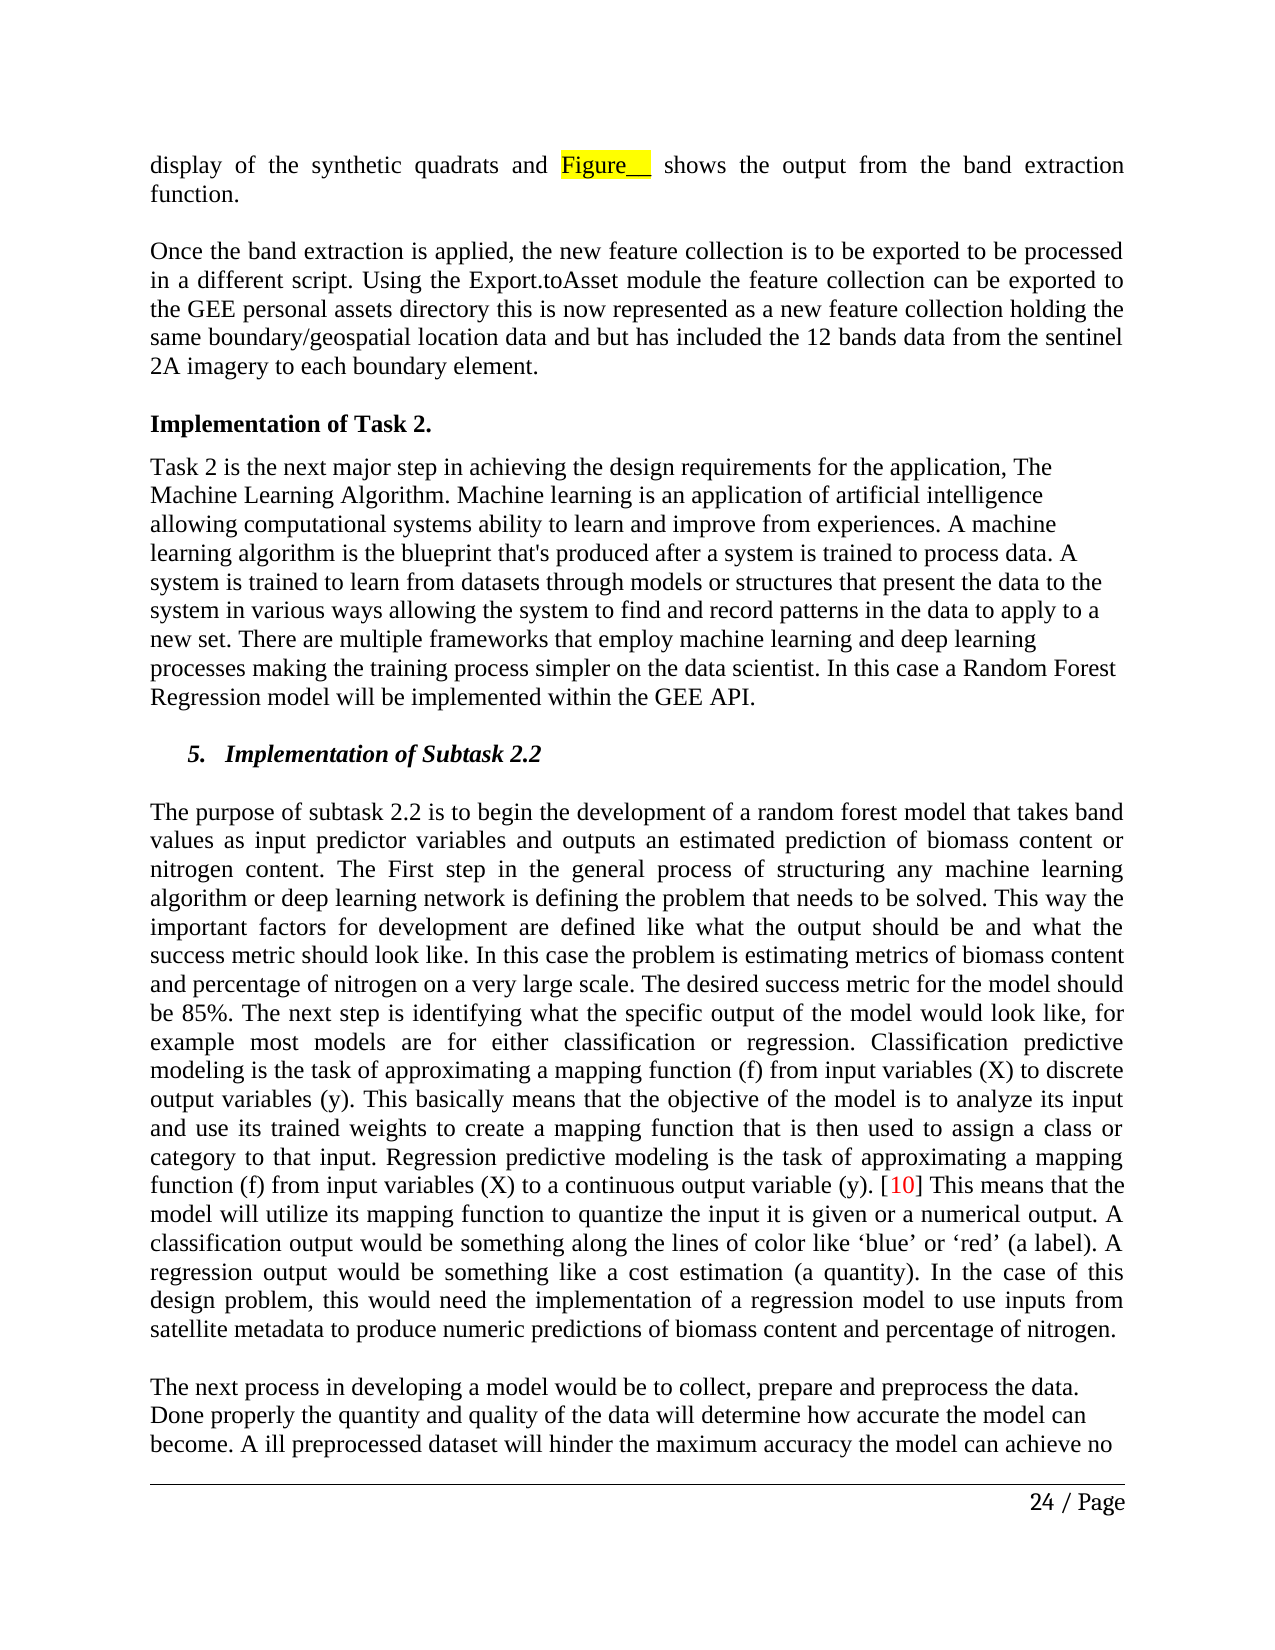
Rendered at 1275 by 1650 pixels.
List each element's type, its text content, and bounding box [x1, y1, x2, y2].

subtitle Implementation of Subtask 2.2 [187, 739, 1125, 768]
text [150, 150, 1125, 207]
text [150, 1372, 1125, 1458]
text The purpose of subtask 2.2 is to begin the development of a random forest model that takes band values as input predictor variables and outputs an estimated prediction of biomass content or nitrogen content. The First step in the general process of structuring any machine learning algorithm or deep learning network is defining the problem that needs to be solved. This way the important factors for development are defined like what the output should be and what the success metric should look like. In this case the problem is estimating metrics of biomass content and percentage of nitrogen on a very large scale. The desired success metric for the model should be 85%. The next step is identifying what the specific output of the model would look like, for example most models are for either classification or regression. Classification predictive modeling is the task of approximating a mapping function (f) from input variables (X) to discrete output variables (y). This basically means that the objective of the model is to analyze its input and use its trained weights to create a mapping function that is then used to assign a class or category to that input. Regression predictive modeling is the task of approximating a mapping function (f) from input variables (X) to a continuous output variable (y). [10] This means that the model will utilize its mapping function to quantize the input it is given or a numerical output. A classification output would be something along the lines of color like ‘blue’ or ‘red’ (a label). A regression output would be something like a cost estimation (a quantity). In the case of this design problem, this would need the implementation of a regression model to use inputs from satellite metadata to produce numeric predictions of biomass content and percentage of nitrogen. [150, 797, 1125, 1343]
text Once the band extraction is applied, the new feature collection is to be exported to be processed in a different script. Using the Export.toAsset module the feature collection can be exported to the GEE personal assets directory this is now represented as a new feature collection holding the same boundary/geospatial location data and but has included the 12 bands data from the sentinel 2A imagery to each boundary element. [150, 236, 1125, 380]
text Task 2 is the next major step in achieving the design requirements for the application, The Machine Learning Algorithm. Machine learning is an application of artificial intelligence allowing computational systems ability to learn and improve from experiences. A machine learning algorithm is the blueprint that's produced after a system is trained to process data. A system is trained to learn from datasets through models or structures that present the data to the system in various ways allowing the system to find and record patterns in the data to apply to a new set. There are multiple frameworks that employ machine learning and deep learning processes making the training process simpler on the data scientist. In this case a Random Forest Regression model will be implemented within the GEE API. [150, 452, 1125, 711]
subtitle Implementation of Task 2. [150, 409, 1125, 437]
